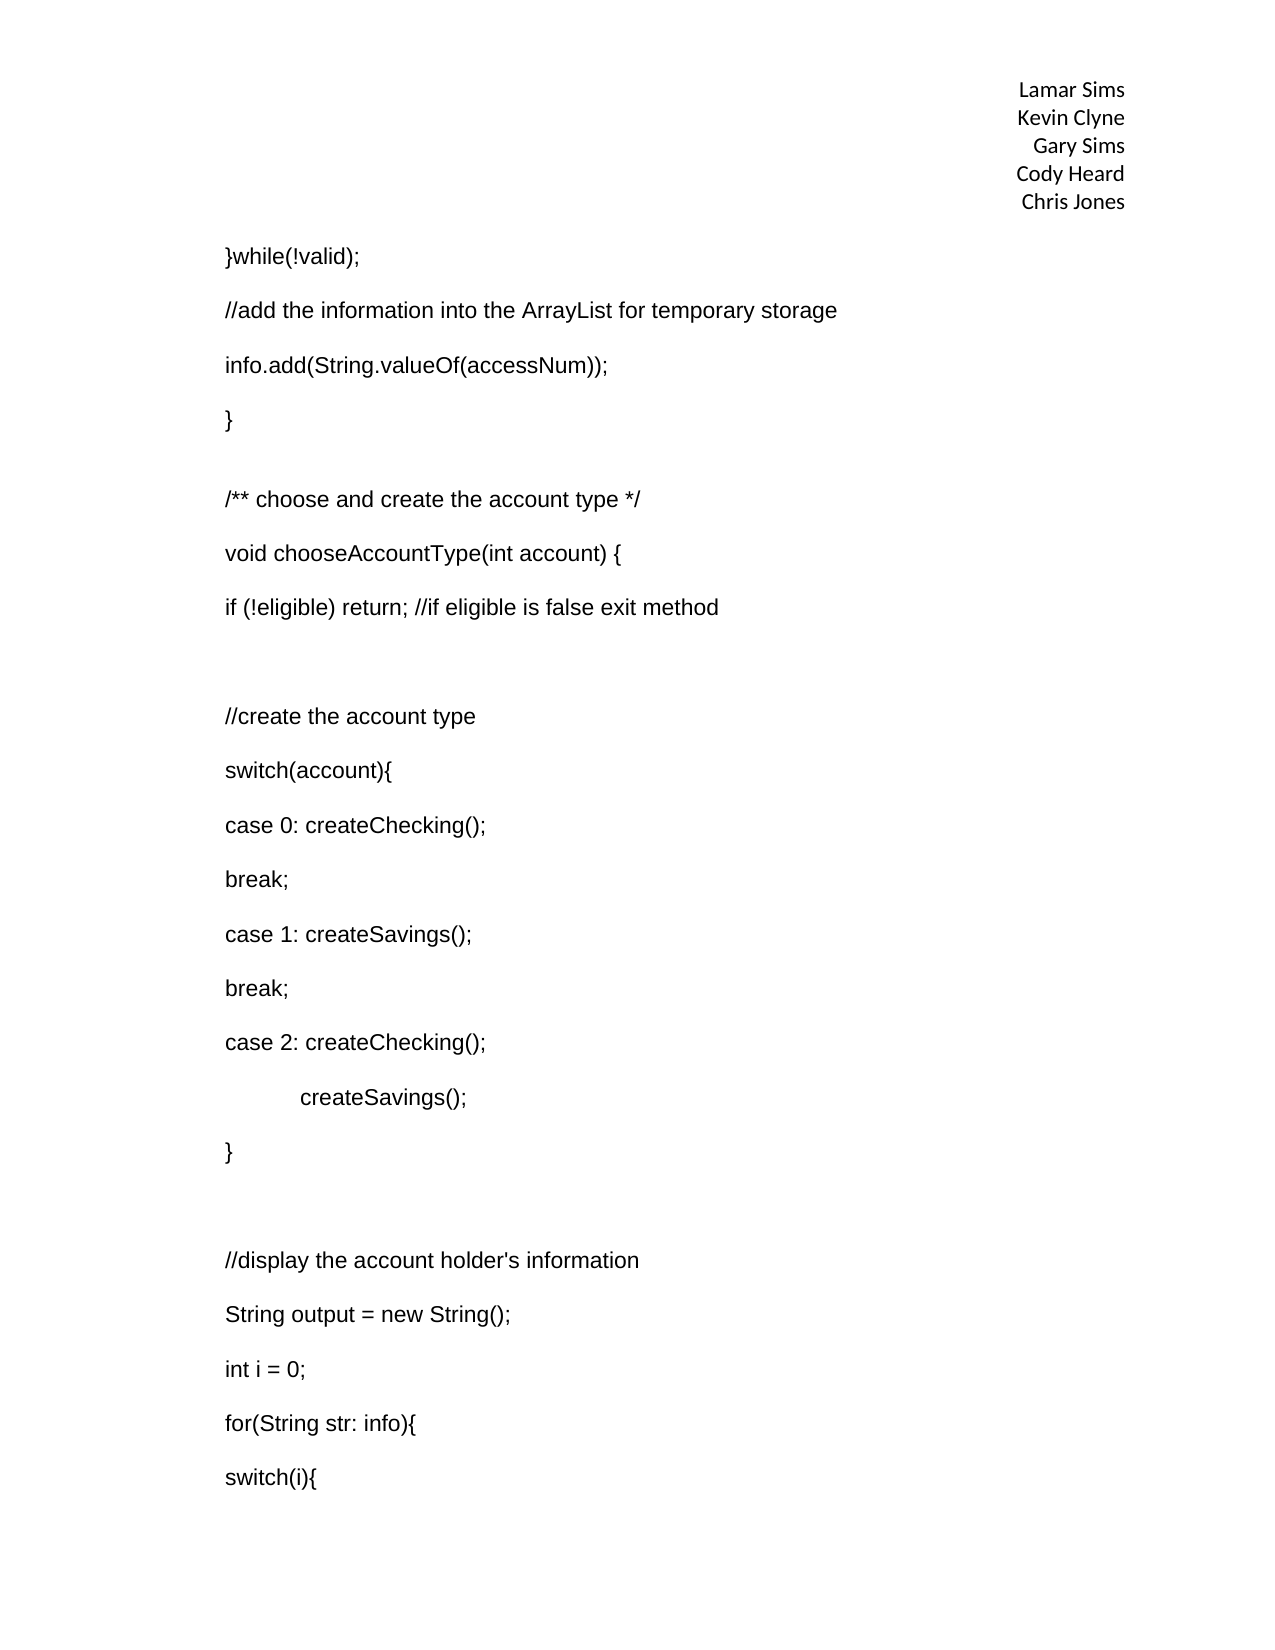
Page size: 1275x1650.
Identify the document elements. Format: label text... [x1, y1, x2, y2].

text } [150, 1138, 1125, 1164]
text case 1: createSavings(); [150, 921, 1125, 947]
text void chooseAccountType(int account) { [150, 540, 1125, 566]
text /** choose and create the account type */ [150, 486, 1125, 512]
text //create the account type [150, 703, 1125, 729]
text //display the account holder's information [150, 1247, 1125, 1273]
text } [150, 406, 1125, 433]
text int i = 0; [150, 1356, 1125, 1382]
text switch(i){ [150, 1464, 1125, 1491]
text String output = new String(); [150, 1301, 1125, 1328]
text switch(account){ [150, 757, 1125, 784]
text //add the information into the ArrayList for temporary storage [150, 297, 1125, 324]
text case 2: createChecking(); [150, 1029, 1125, 1056]
text break; [150, 975, 1125, 1001]
text info.add(String.valueOf(accessNum)); [150, 352, 1125, 378]
text if (!eligible) return; //if eligible is false exit method [150, 594, 1125, 621]
text case 0: createChecking(); [150, 812, 1125, 838]
text createSavings(); [150, 1084, 1125, 1110]
text for(String str: info){ [150, 1410, 1125, 1436]
text break; [150, 866, 1125, 893]
text }while(!valid); [150, 243, 1125, 269]
